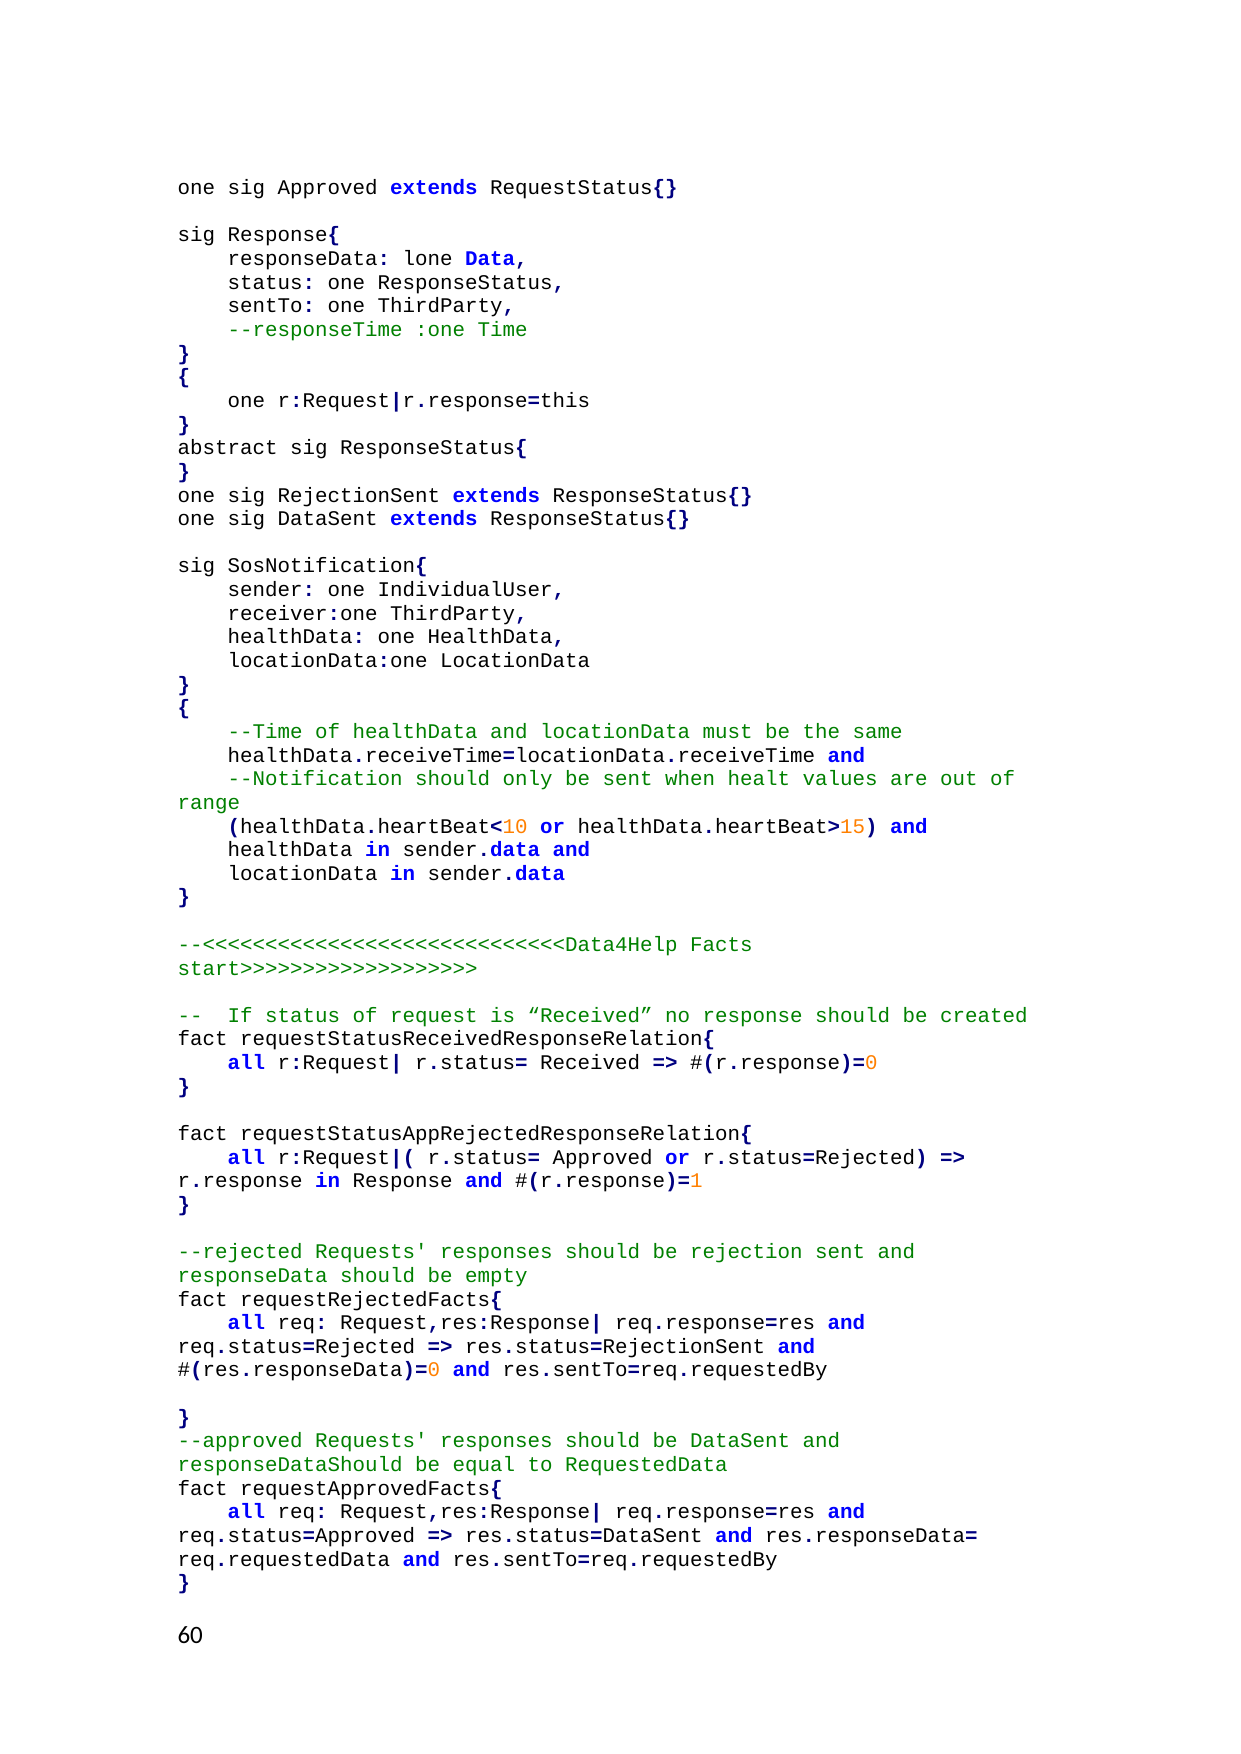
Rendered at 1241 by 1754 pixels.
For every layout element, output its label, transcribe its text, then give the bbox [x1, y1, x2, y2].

text --Notification should only be sent when healt values are out of range [177, 768, 1063, 816]
text abstract sig ResponseStatus{ [177, 437, 1063, 461]
text one sig RejectionSent extends ResponseStatus{} [177, 484, 1063, 508]
text healthData: one HealthData, [177, 626, 1063, 650]
text --rejected Requests' responses should be rejection sent and responseData should be empty [177, 1241, 1063, 1288]
text } [177, 343, 1063, 366]
text healthData in sender.data and [177, 839, 1063, 863]
text all r:Request|( r.status= Approved or r.status=Rejected) => r.response in Response and #(r.response)=1 [177, 1147, 1063, 1194]
text status: one ResponseStatus, [177, 272, 1063, 295]
text --approved Requests' responses should be DataSent and responseDataShould be equal to RequestedData [177, 1430, 1063, 1478]
text all req: Request,res:Response| req.response=res and req.status=Rejected => res.status=RejectionSent and #(res.responseData)=0 and res.sentTo=req.requestedBy [177, 1312, 1063, 1383]
text sig SosNotification{ [177, 556, 1063, 579]
text one r:Request|r.response=this [177, 390, 1063, 414]
text --Time of healthData and locationData must be the same [177, 721, 1063, 745]
text one sig Approved extends RequestStatus{} [177, 177, 1063, 201]
text } [177, 461, 1063, 484]
text -- If status of request is “Received” no response should be created [177, 1005, 1063, 1028]
text receiver:one ThirdParty, [177, 603, 1063, 626]
text } [177, 414, 1063, 437]
text --<<<<<<<<<<<<<<<<<<<<<<<<<<<<<Data4Help Facts start>>>>>>>>>>>>>>>>>>> [177, 934, 1063, 981]
text sentTo: one ThirdParty, [177, 295, 1063, 319]
text all r:Request| r.status= Received => #(r.response)=0 [177, 1052, 1063, 1076]
text } [177, 1572, 1063, 1596]
text --responseTime :one Time [177, 319, 1063, 343]
text (healthData.heartBeat<10 or healthData.heartBeat>15) and [177, 816, 1063, 839]
text healthData.receiveTime=locationData.receiveTime and [177, 745, 1063, 768]
text } [177, 674, 1063, 697]
text } [177, 1076, 1063, 1099]
text fact requestStatusReceivedResponseRelation{ [177, 1028, 1063, 1052]
text all req: Request,res:Response| req.response=res and req.status=Approved => res.status=DataSent and res.responseData= req.requestedData and res.sentTo=req.requestedBy [177, 1501, 1063, 1572]
text responseData: lone Data, [177, 248, 1063, 272]
text } [177, 1407, 1063, 1430]
text locationData:one LocationData [177, 650, 1063, 674]
text locationData in sender.data [177, 863, 1063, 887]
text } [177, 887, 1063, 910]
text { [177, 697, 1063, 721]
text fact requestStatusAppRejectedResponseRelation{ [177, 1123, 1063, 1147]
text } [177, 1194, 1063, 1218]
text { [177, 366, 1063, 390]
text one sig DataSent extends ResponseStatus{} [177, 508, 1063, 532]
text fact requestApprovedFacts{ [177, 1478, 1063, 1501]
text fact requestRejectedFacts{ [177, 1288, 1063, 1312]
text sig Response{ [177, 224, 1063, 248]
text sender: one IndividualUser, [177, 579, 1063, 603]
